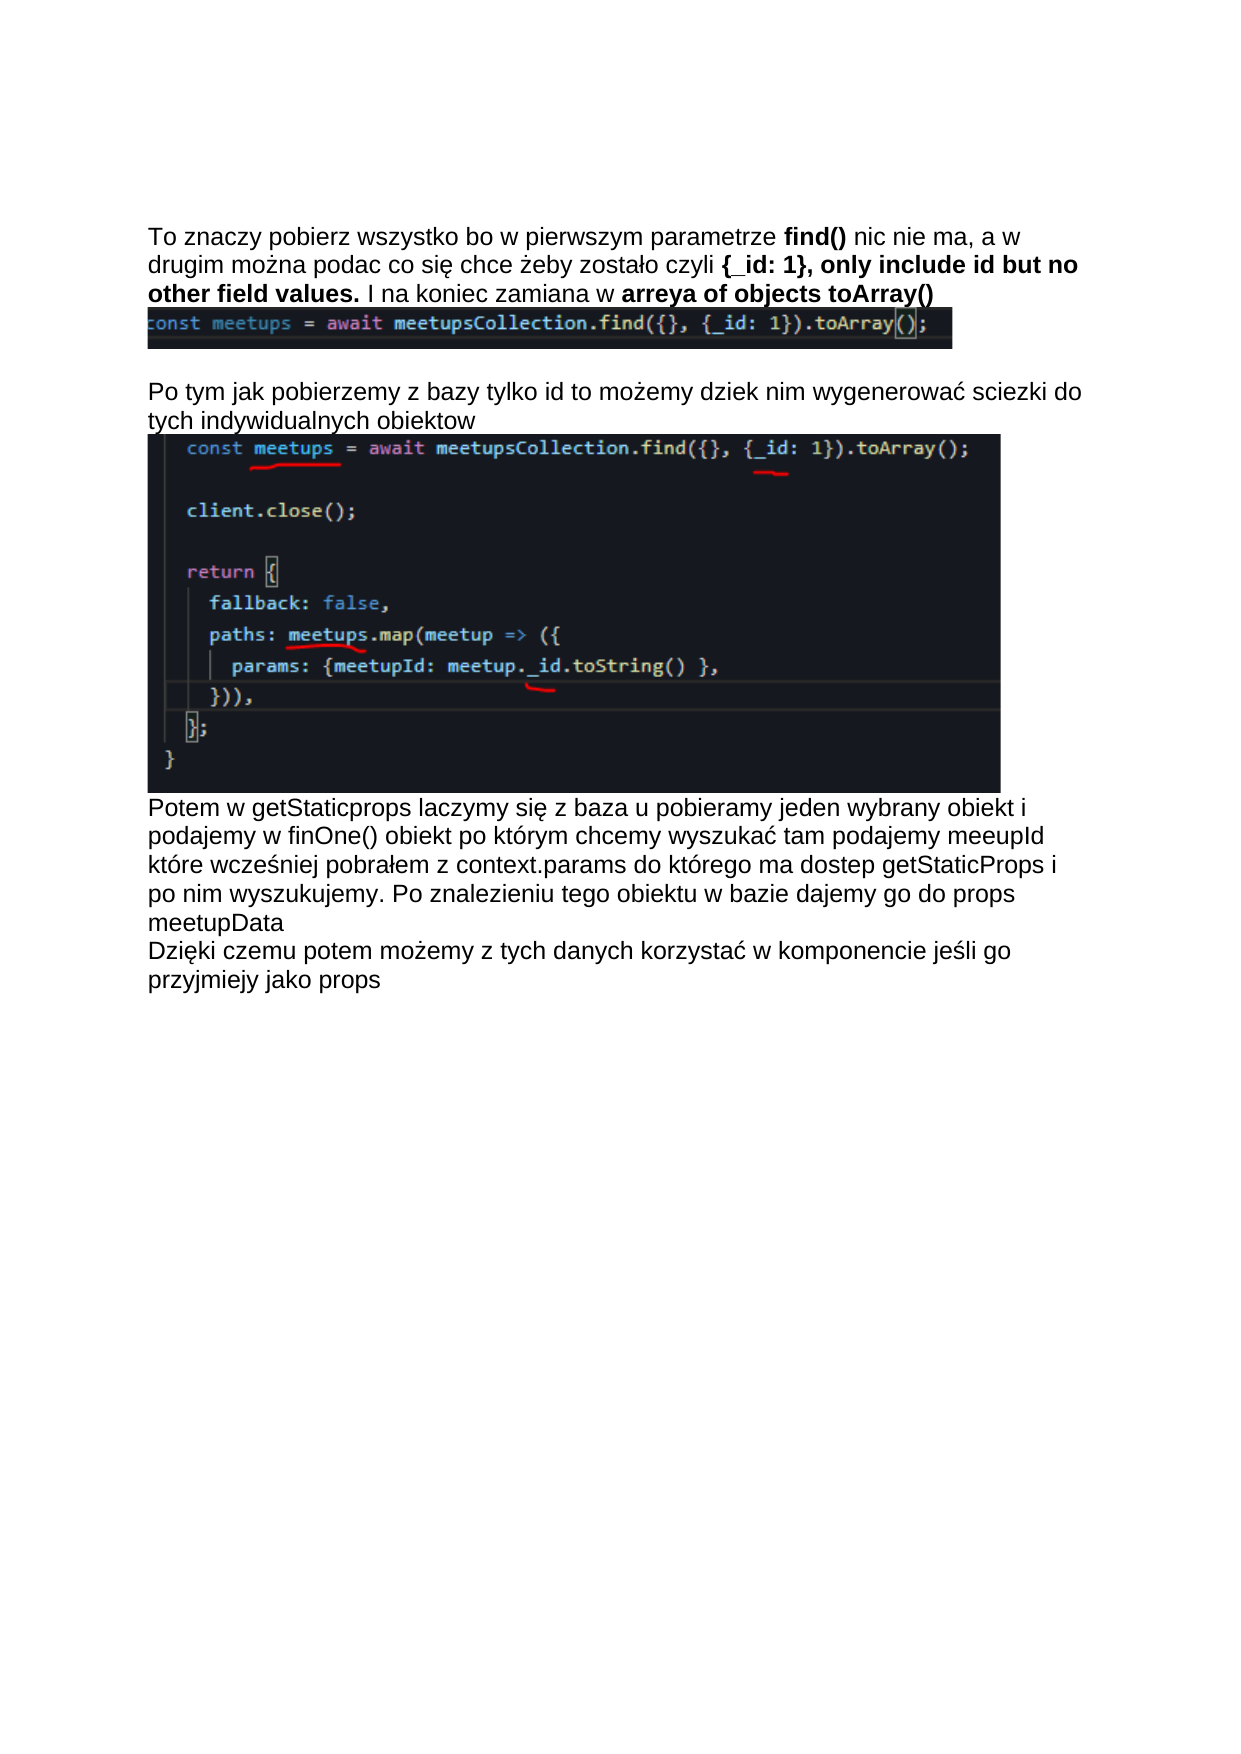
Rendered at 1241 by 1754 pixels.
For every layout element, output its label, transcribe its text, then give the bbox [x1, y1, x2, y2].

text Po tym jak pobierzemy z bazy tylko id to możemy dziek nim wygenerować sciezki do tych indywidualnych obiektow [148, 377, 1093, 435]
picture [147, 434, 1001, 793]
picture [147, 307, 953, 349]
text To znaczy pobierz wszystko bo w pierwszym parametrze find() nic nie ma, a w drugim można podac co się chce żeby zostało czyli {_id: 1}, only include id but no other field values. I na koniec zamiana w arreya of objects toArray() [148, 222, 1093, 308]
text Potem w getStaticprops laczymy się z baza u pobieramy jeden wybrany obiekt i podajemy w finOne() obiekt po którym chcemy wyszukać tam podajemy meeupId które wcześniej pobrałem z context.params do którego ma dostep getStaticProps i po nim wyszukujemy. Po znalezieniu tego obiektu w bazie dajemy go do props meetupData [148, 792, 1093, 936]
text Dzięki czemu potem możemy z tych danych korzystać w komponencie jeśli go przyjmiejy jako props [148, 936, 1093, 994]
